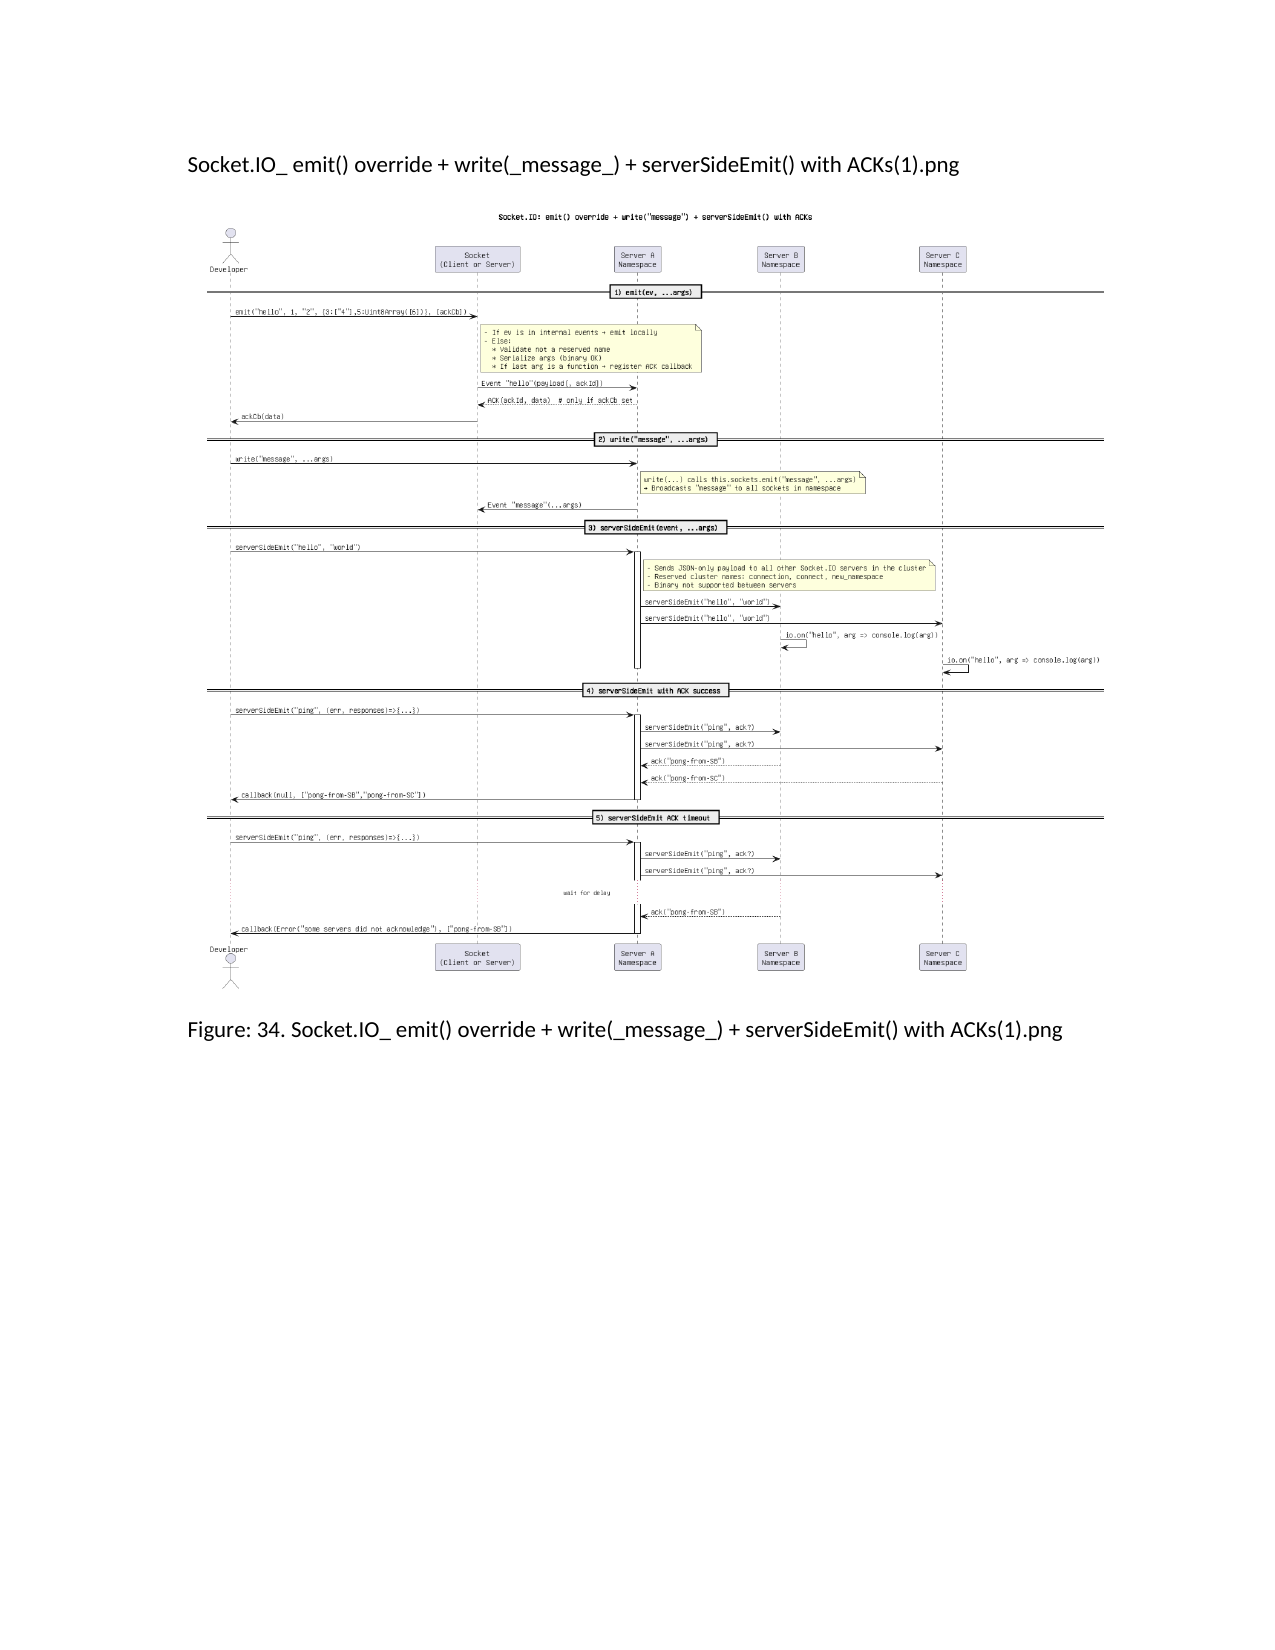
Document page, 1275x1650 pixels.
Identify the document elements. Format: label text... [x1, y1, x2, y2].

text Figure: 34. Socket.IO_ emit() override + write(_message_) + serverSideEmit() with ACKs(1).png [187, 1016, 1087, 1044]
picture [206, 203, 1107, 991]
text Socket.IO_ emit() override + write(_message_) + serverSideEmit() with ACKs(1).png [187, 150, 1087, 178]
